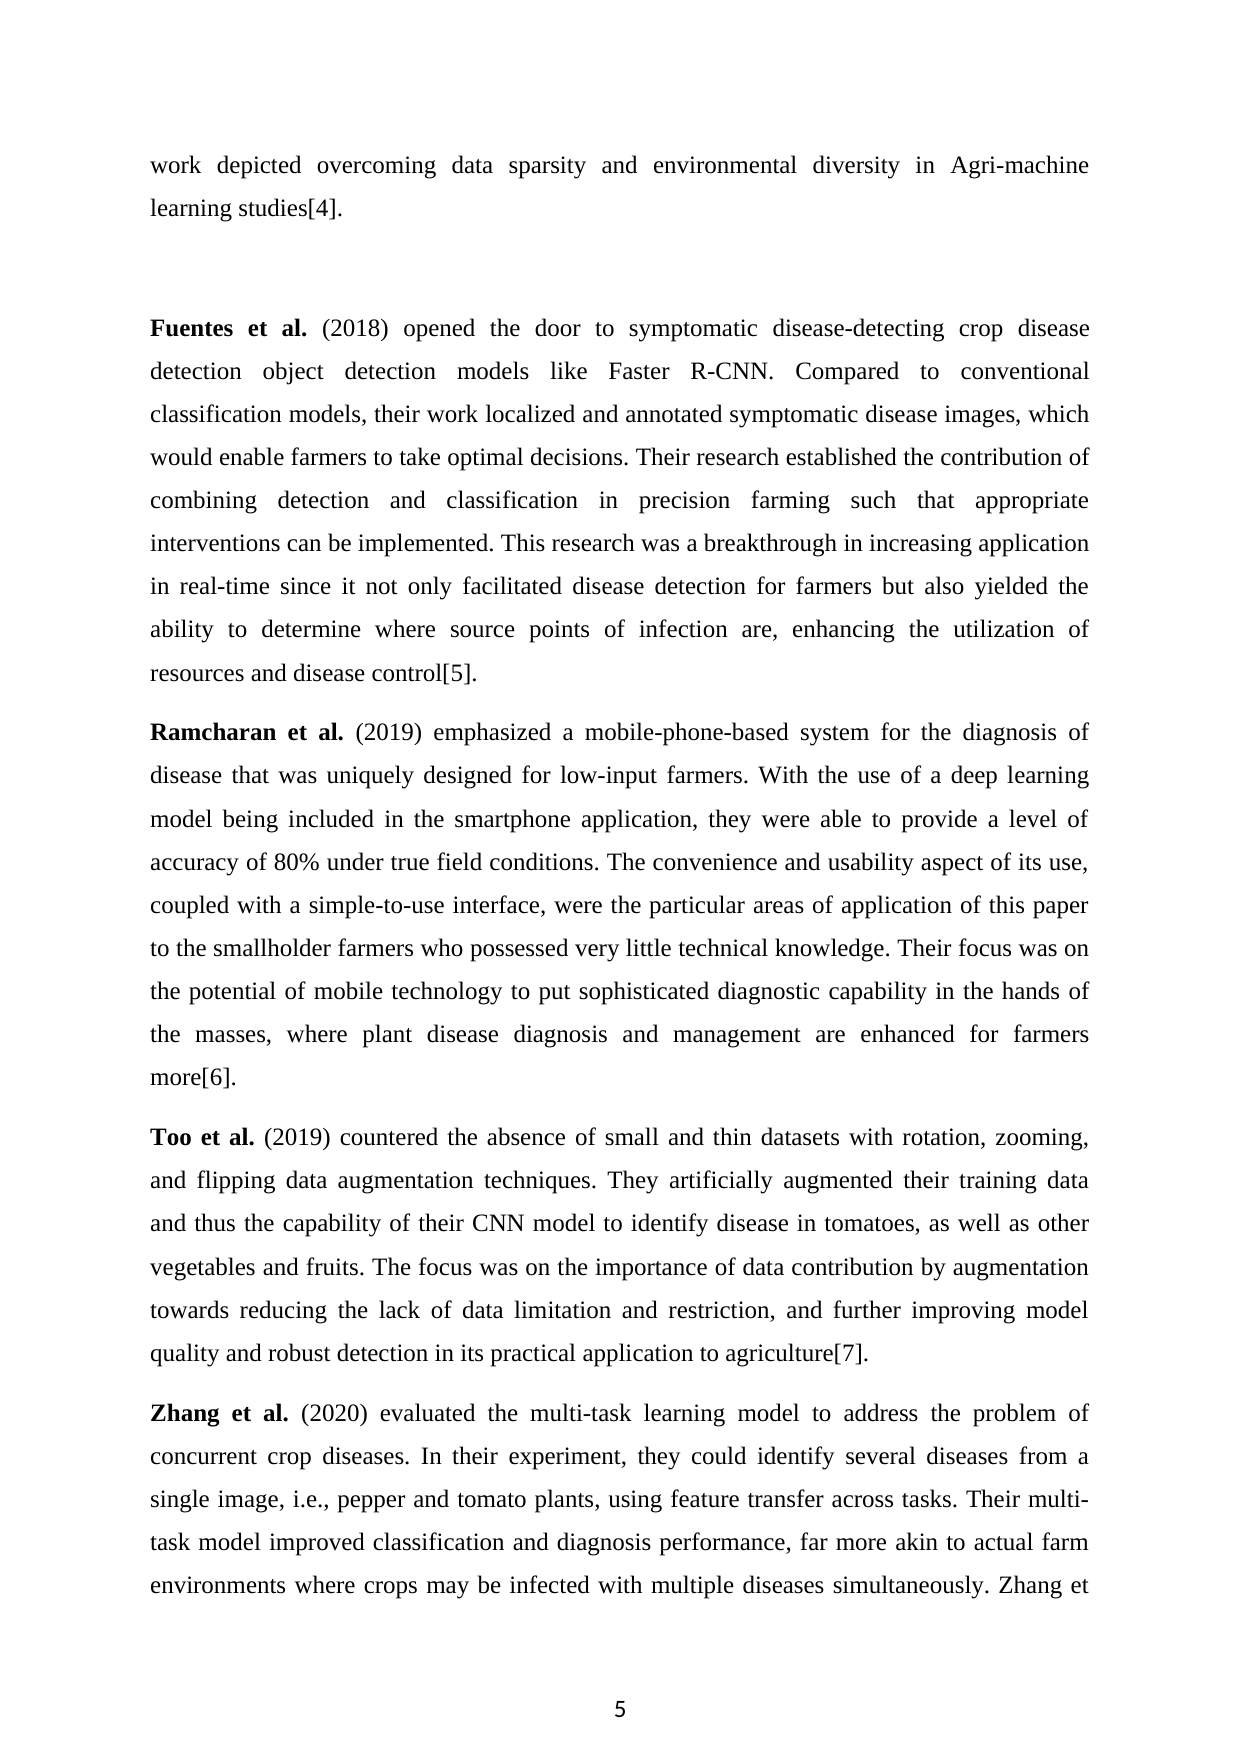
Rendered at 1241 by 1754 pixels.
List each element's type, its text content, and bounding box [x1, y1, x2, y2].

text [150, 1398, 1090, 1599]
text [150, 150, 1090, 222]
text Too et al. (2019) countered the absence of small and thin datasets with rotation, zooming, and flipping data augmentation techniques. They artificially augmented their training data and thus the capability of their CNN model to identify disease in tomatoes, as well as other vegetables and fruits. The focus was on the importance of data contribution by augmentation towards reducing the lack of data limitation and restriction, and further improving model quality and robust detection in its practical application to agriculture[7]. [150, 1122, 1090, 1367]
text Fuentes et al. (2018) opened the door to symptomatic disease-detecting crop disease detection object detection models like Faster R-CNN. Compared to conventional classification models, their work localized and annotated symptomatic disease images, which would enable farmers to take optimal decisions. Their research established the contribution of combining detection and classification in precision farming such that appropriate interventions can be implemented. This research was a breakthrough in increasing application in real-time since it not only facilitated disease detection for farmers but also yielded the ability to determine where source points of infection are, enhancing the utilization of resources and disease control[5]. [150, 313, 1090, 686]
text Ramcharan et al. (2019) emphasized a mobile-phone-based system for the diagnosis of disease that was uniquely designed for low-input farmers. With the use of a deep learning model being included in the smartphone application, they were able to provide a level of accuracy of 80% under true field conditions. The convenience and usability aspect of its use, coupled with a simple-to-use interface, were the particular areas of application of this paper to the smallholder farmers who possessed very little technical knowledge. Their focus was on the potential of mobile technology to put sophisticated diagnostic capability in the hands of the masses, where plant disease diagnosis and management are enhanced for farmers more[6]. [150, 717, 1090, 1091]
